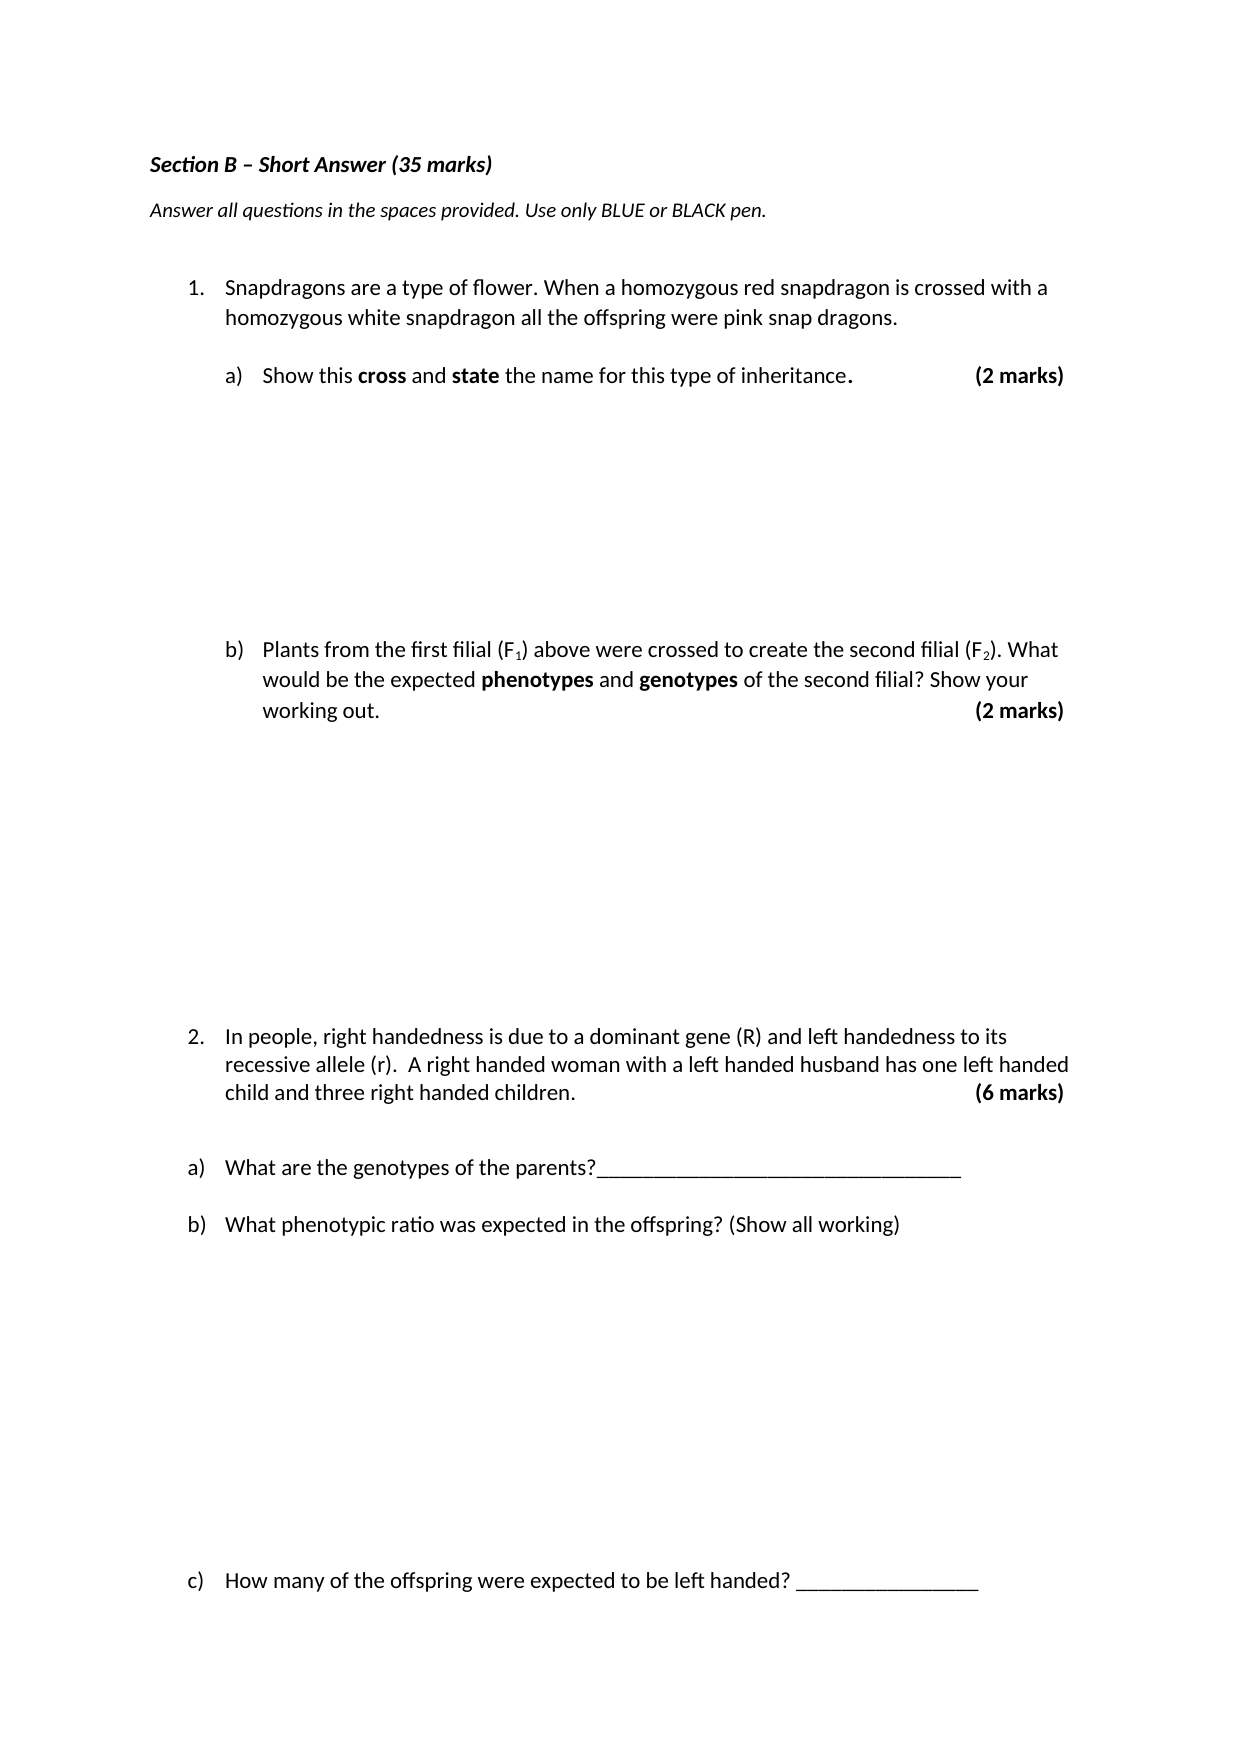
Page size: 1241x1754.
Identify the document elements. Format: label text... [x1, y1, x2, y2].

list Plants from the first filial (F1) above were crossed to create the second filial (F2). What would be the expected phenotypes and genotypes of the second filial? Show your working out. (2 marks) [225, 635, 1090, 724]
list Snapdragons are a type of flower. When a homozygous red snapdragon is crossed with a homozygous white snapdragon all the offspring were pink snap dragons. [187, 273, 1090, 331]
list Show this cross and state the name for this type of inheritance. (2 marks) [225, 362, 1090, 389]
text Answer all questions in the spaces provided. Use only BLUE or BLACK pen. [150, 197, 1090, 222]
text Section B – Short Answer (35 marks) [150, 150, 1090, 178]
list What phenotypic ratio was expected in the offspring? (Show all working) [187, 1210, 1090, 1238]
list In people, right handedness is due to a dominant gene (R) and left handedness to its recessive allele (r). A right handed woman with a left handed husband has one left handed child and three right handed children. (6 marks) [187, 1022, 1090, 1106]
list How many of the offspring were expected to be left handed? ________________ [187, 1566, 1090, 1594]
list What are the genotypes of the parents?________________________________ [187, 1153, 1090, 1210]
